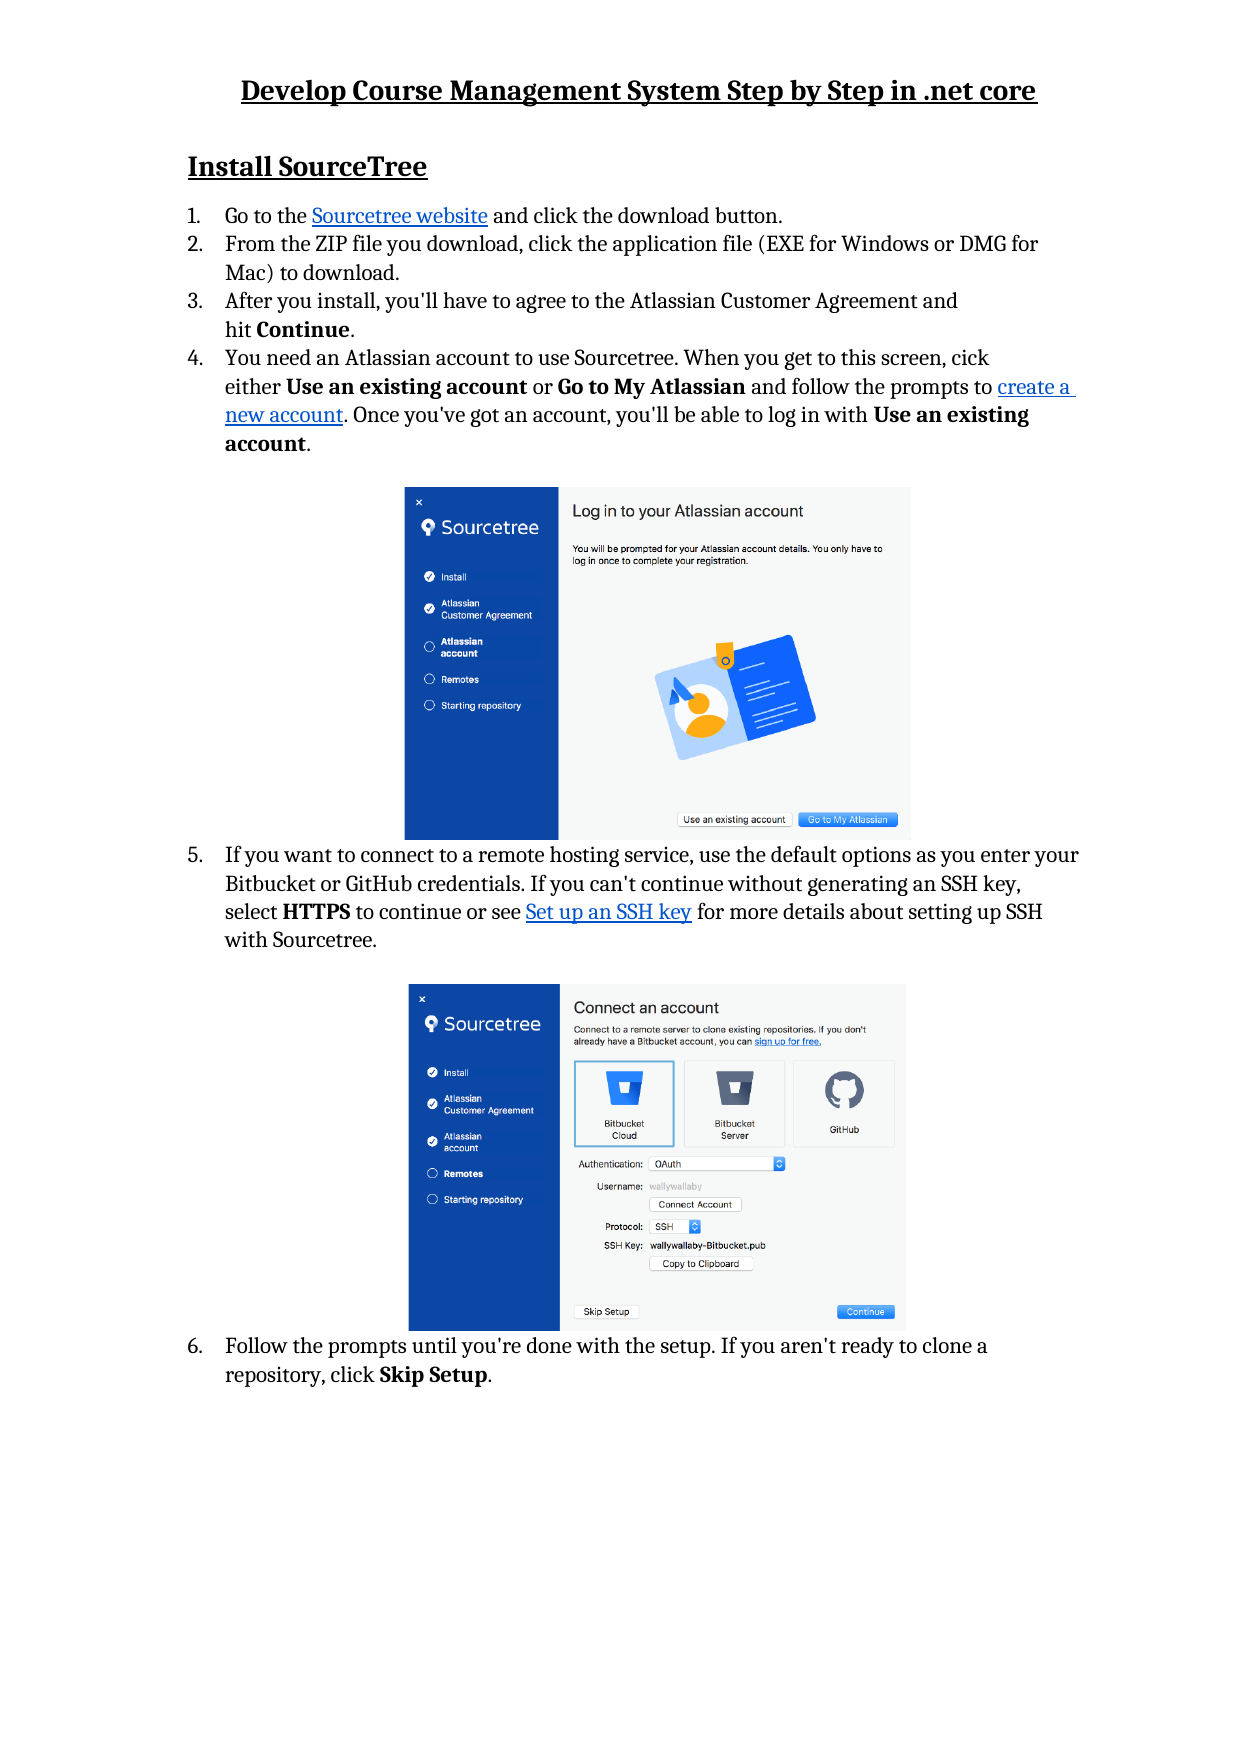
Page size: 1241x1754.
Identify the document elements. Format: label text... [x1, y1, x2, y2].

picture [404, 487, 911, 840]
list If you want to connect to a remote hosting service, use the default options as you enter your Bitbucket or GitHub credentials. If you can't continue without generating an SSH key, select HTTPS to continue or see Set up an SSH key for more details about setting up SSH with Sourcetree. [187, 842, 1090, 954]
text Install SourceTree [187, 150, 1090, 183]
list After you install, you'll have to agree to the Atlassian Customer Agreement and hit Continue. [187, 288, 1090, 343]
list Go to the Sourcetree website and click the download button. [187, 203, 1090, 229]
picture [408, 984, 907, 1331]
list From the ZIP file you download, click the application file (EXE for Windows or DMG for Mac) to download. [187, 231, 1090, 286]
list Follow the prompts until you're done with the setup. If you aren't ready to clone a repository, click Skip Setup. [187, 1333, 1090, 1388]
list You need an Atlassian account to use Sourcetree. When you get to this screen, cick either Use an existing account or Go to My Atlassian and follow the prompts to create a new account. Once you've got an account, you'll be able to log in with Use an existing account. [187, 345, 1090, 457]
